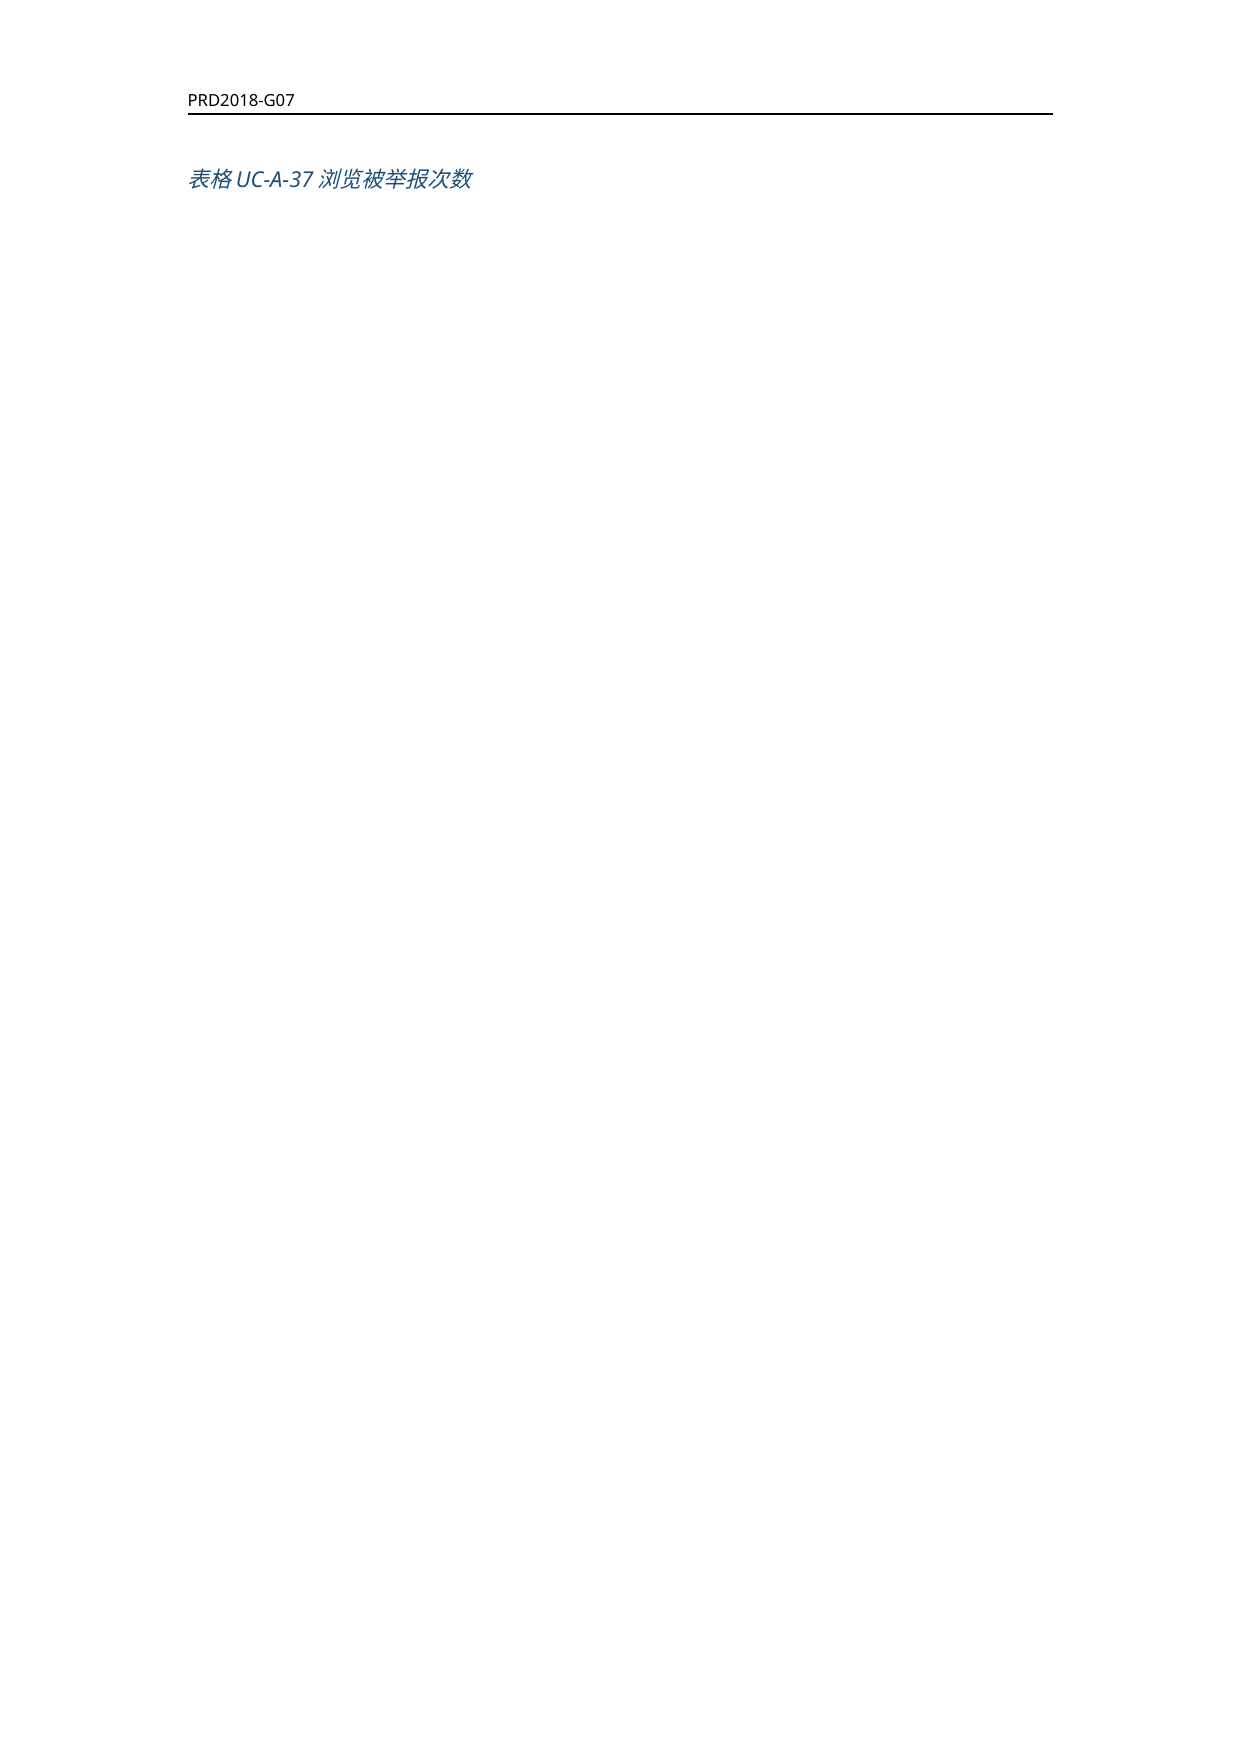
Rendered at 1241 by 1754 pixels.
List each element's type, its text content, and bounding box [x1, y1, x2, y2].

subtitle 表格UC-A-37浏览被举报次数 [187, 162, 1053, 194]
